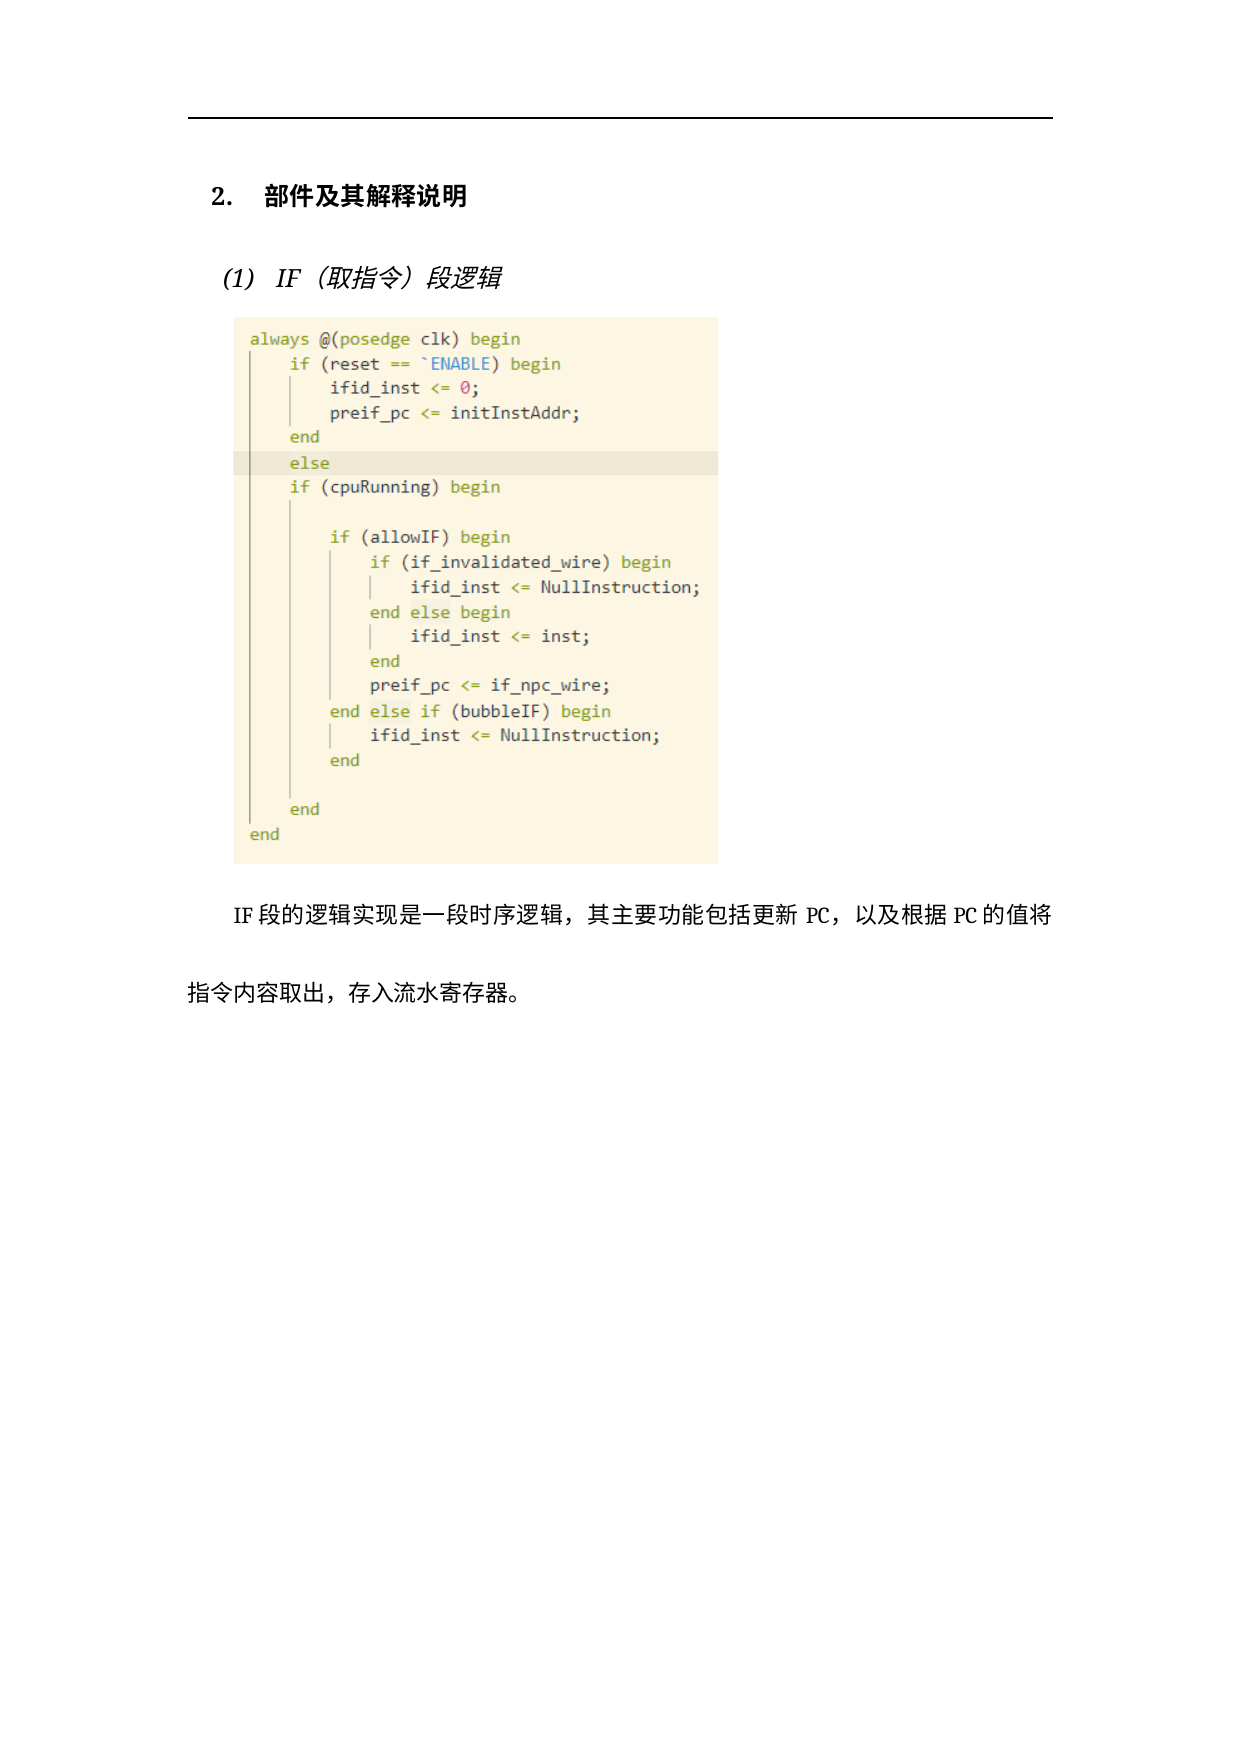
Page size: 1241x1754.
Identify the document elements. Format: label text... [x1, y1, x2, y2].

subtitle IF（取指令）段逻辑 [217, 244, 1053, 309]
picture [233, 317, 719, 864]
text IF段的逻辑实现是一段时序逻辑，其主要功能包括更新PC，以及根据PC的值将指令内容取出，存入流水寄存器。 [187, 881, 1053, 1024]
subtitle 部件及其解释说明 [205, 162, 1053, 227]
